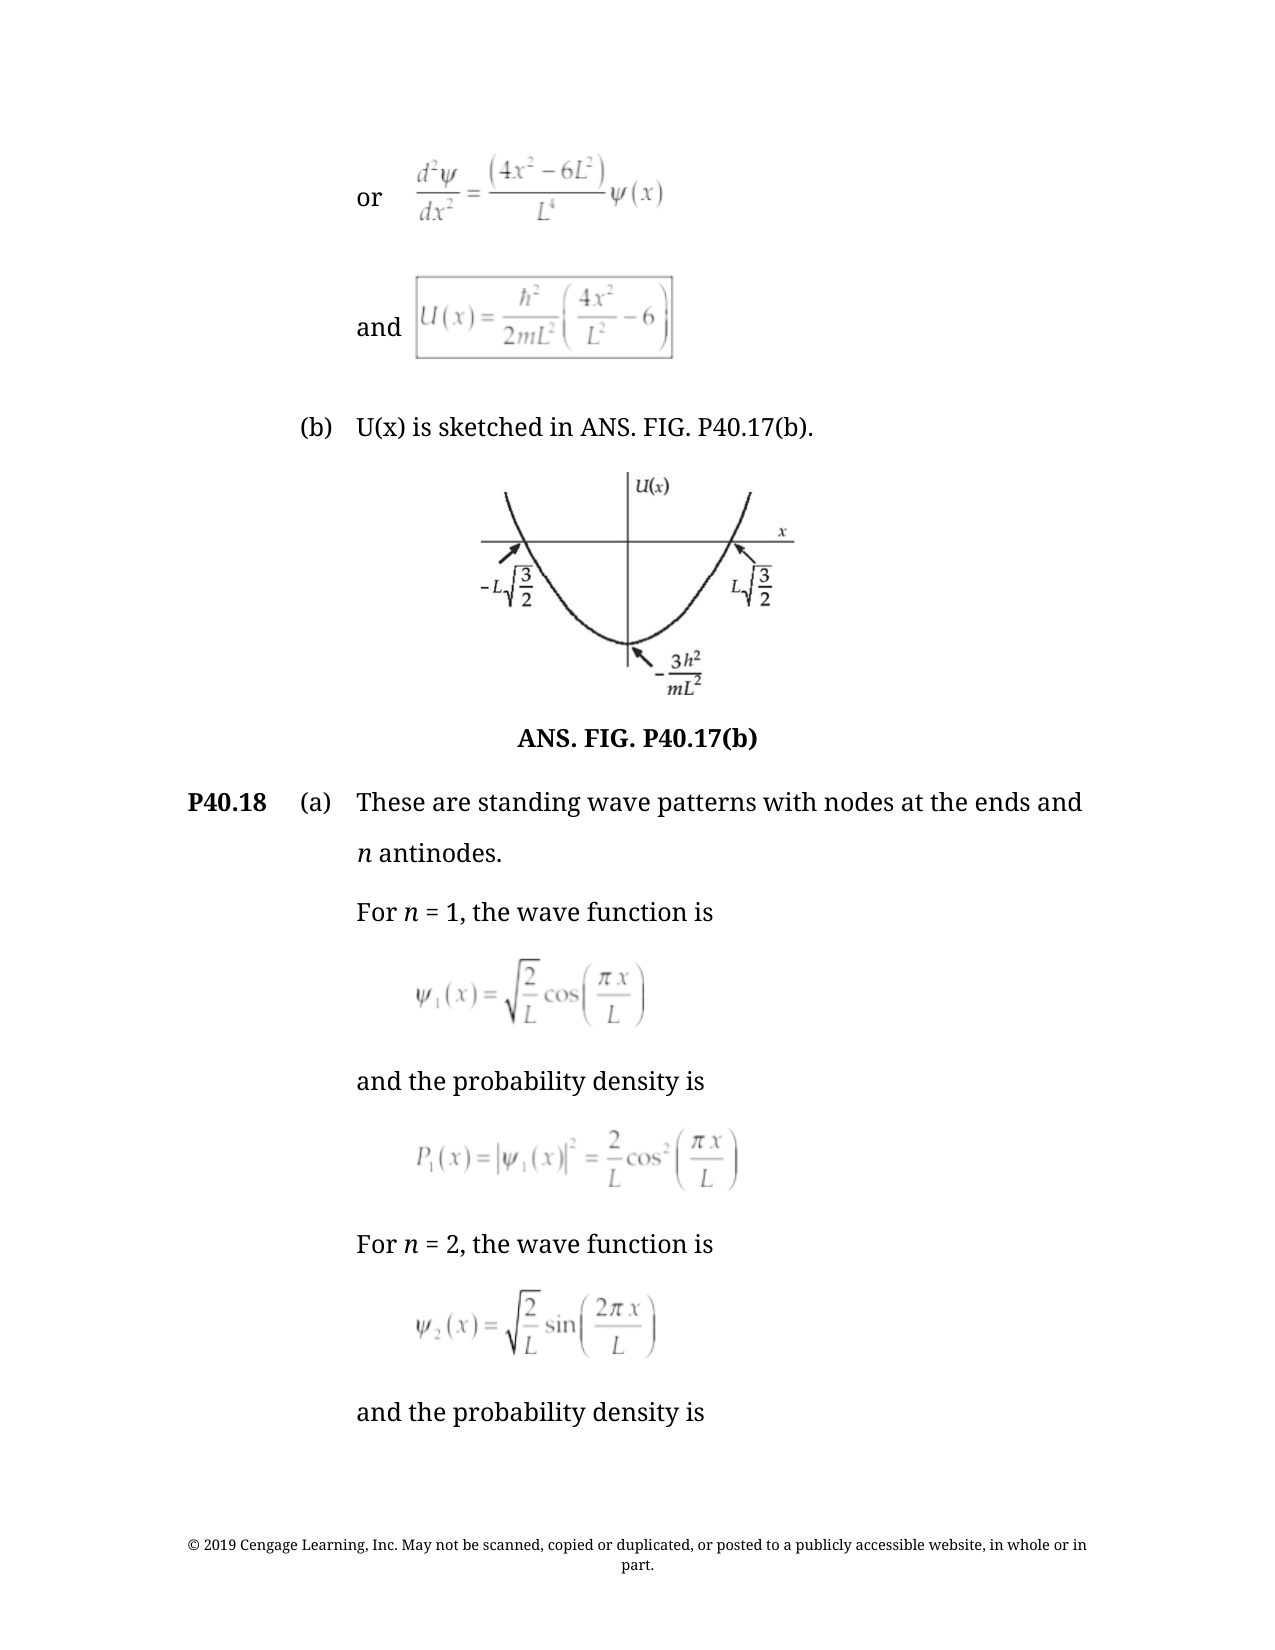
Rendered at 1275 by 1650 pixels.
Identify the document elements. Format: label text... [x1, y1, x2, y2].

text P40.18 (a) These are standing wave patterns with nodes at the ends and n antinodes. [187, 785, 1087, 870]
text and the probability density is [187, 1395, 1087, 1429]
text and [187, 272, 1087, 380]
text (b) U(x) is sketched in ANS. FIG. P40.17(b). [300, 409, 1087, 443]
text ANS. FIG. P40.17(b) [187, 721, 1087, 755]
picture [480, 472, 795, 695]
text or [187, 150, 1087, 243]
text For n = 2, the wave function is [187, 1227, 1087, 1261]
text For n = 1, the wave function is [187, 895, 1087, 929]
text and the probability density is [187, 1063, 1087, 1097]
